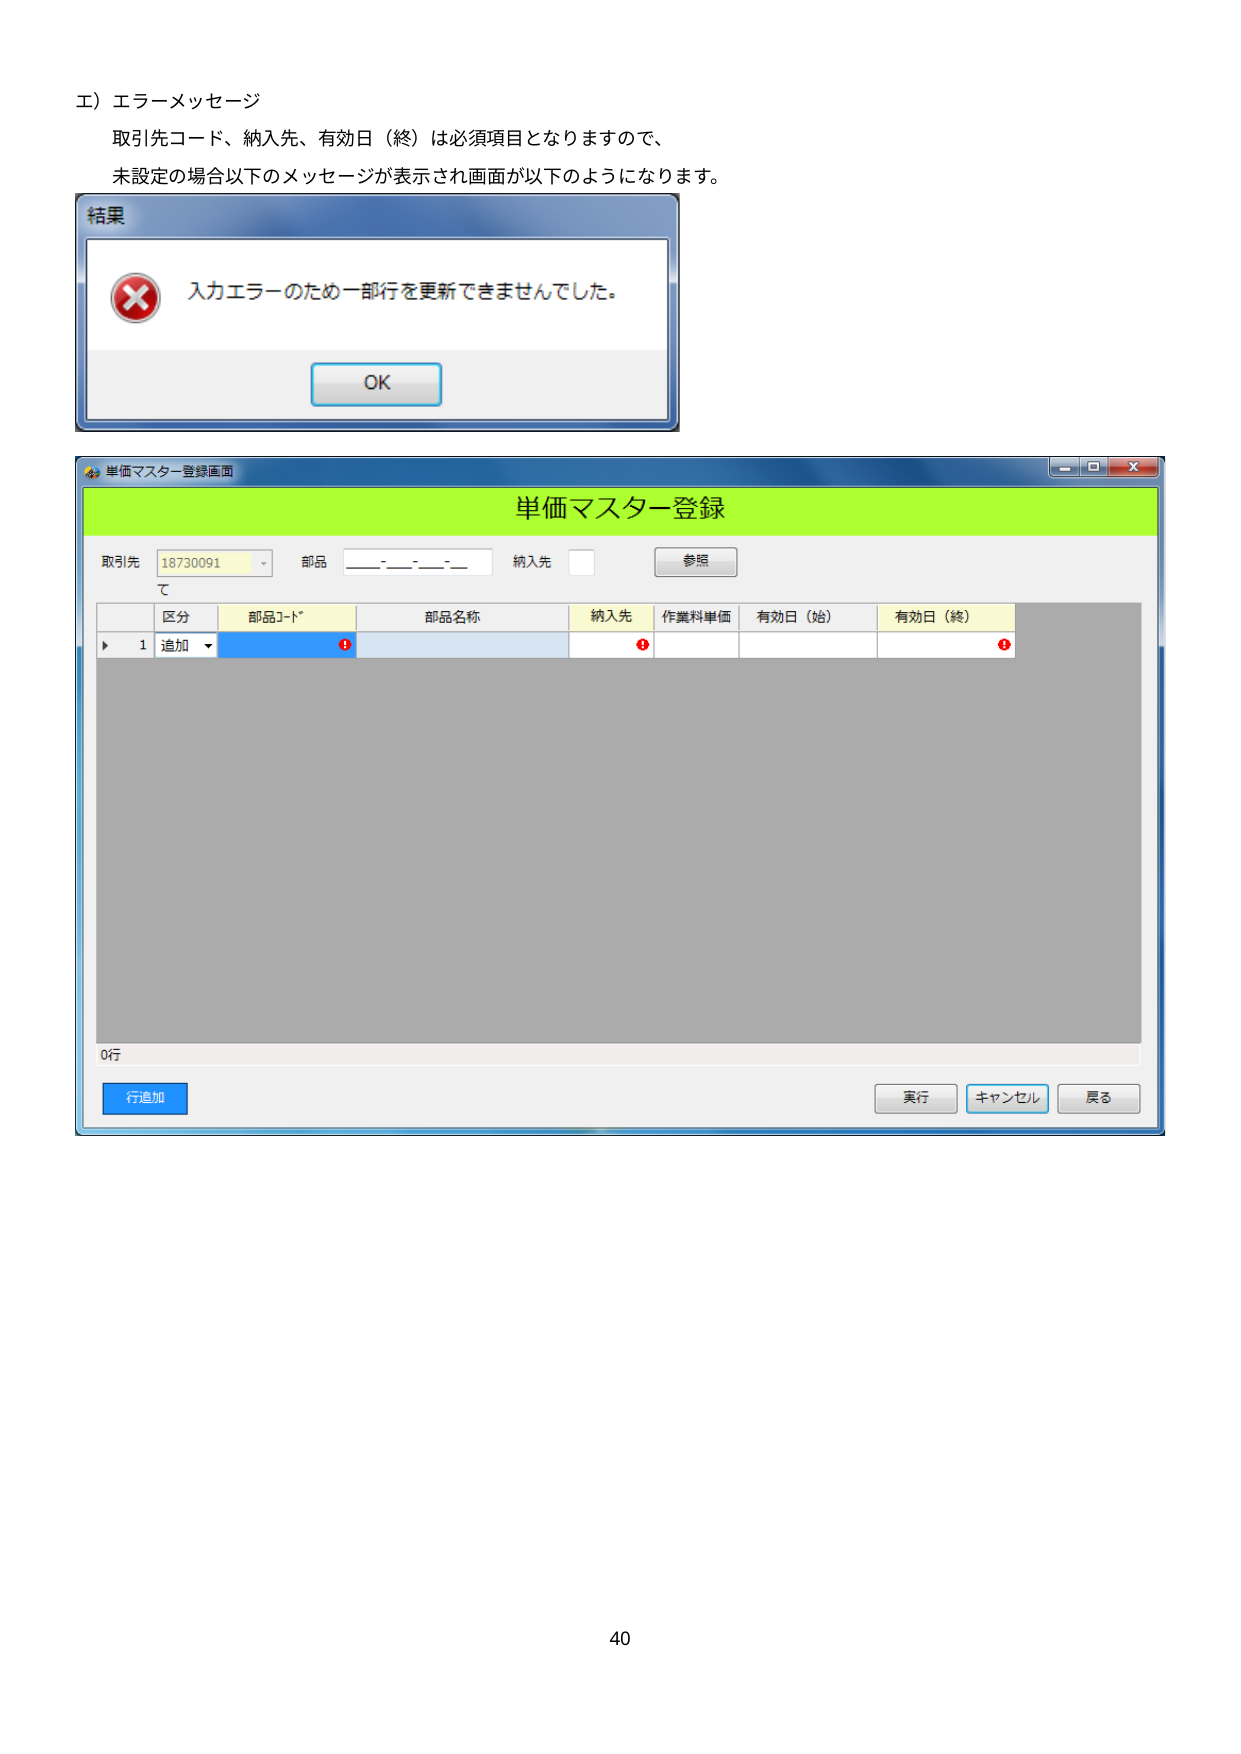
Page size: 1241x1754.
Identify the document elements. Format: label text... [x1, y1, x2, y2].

picture [75, 456, 1166, 1136]
picture [75, 193, 680, 432]
text エ）エラーメッセージ [75, 81, 1165, 119]
text 未設定の場合以下のメッセージが表示され画面が以下のようになります。 [75, 156, 1165, 194]
text 取引先コード、納入先、有効日（終）は必須項目となりますので、 [75, 119, 1165, 156]
